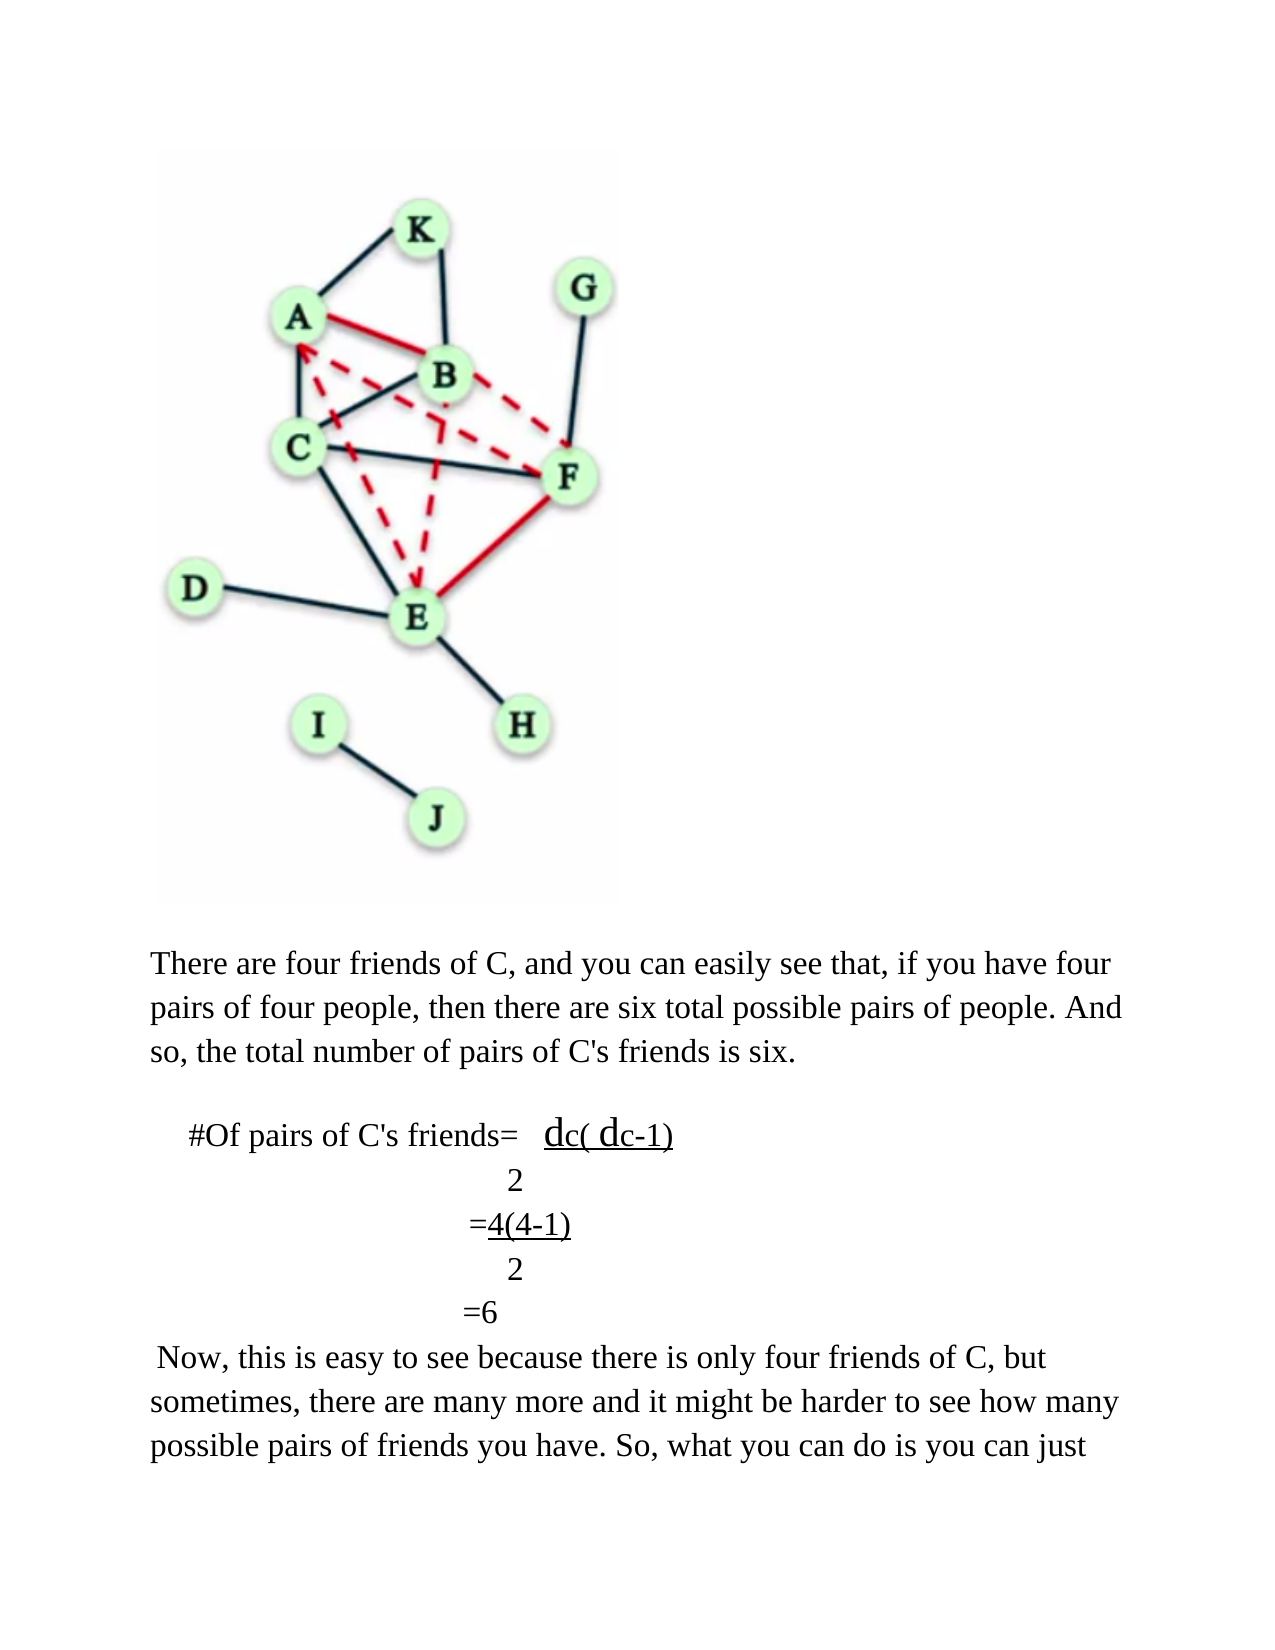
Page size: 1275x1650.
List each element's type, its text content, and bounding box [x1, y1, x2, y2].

picture [156, 150, 619, 905]
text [150, 943, 1125, 1463]
